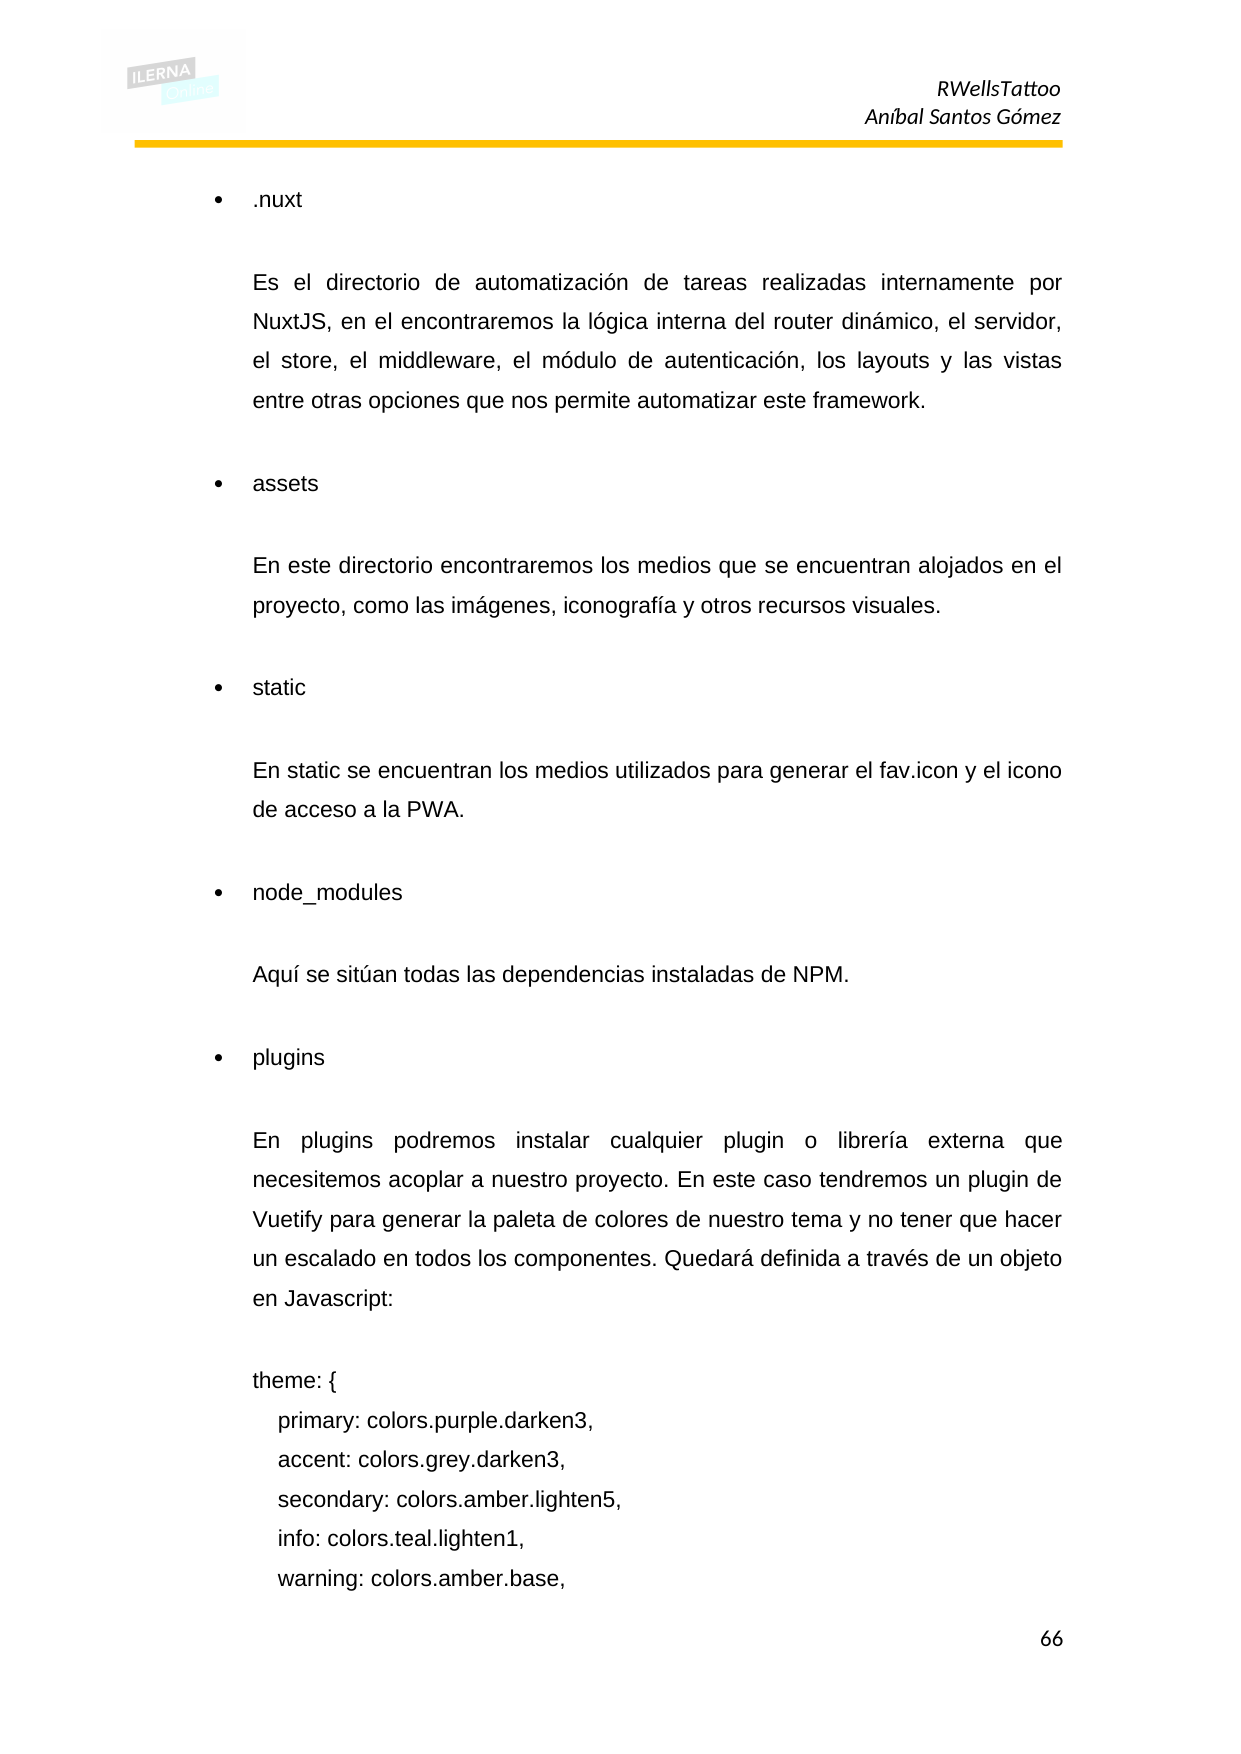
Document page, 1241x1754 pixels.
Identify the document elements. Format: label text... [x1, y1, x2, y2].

text theme: { [252, 1367, 1063, 1393]
list .nuxt [215, 186, 1063, 212]
text info: colors.teal.lighten1, [252, 1525, 1063, 1551]
text En plugins podremos instalar cualquier plugin o librería externa que necesitemos acoplar a nuestro proyecto. En este caso tendremos un plugin de Vuetify para generar la paleta de colores de nuestro tema y no tener que hacer un escalado en todos los componentes. Quedará definida a través de un objeto en Javascript: [252, 1127, 1063, 1311]
text secondary: colors.amber.lighten5, [252, 1486, 1063, 1512]
text Es el directorio de automatización de tareas realizadas internamente por NuxtJS, en el encontraremos la lógica interna del router dinámico, el servidor, el store, el middleware, el módulo de autenticación, los layouts y las vistas entre otras opciones que nos permite automatizar este framework. [252, 268, 1063, 413]
text En este directorio encontraremos los medios que se encuentran alojados en el proyecto, como las imágenes, iconografía y otros recursos visuales. [252, 552, 1063, 618]
text accent: colors.grey.darken3, [252, 1446, 1063, 1472]
list plugins [215, 1044, 1063, 1070]
list static [215, 674, 1063, 701]
text primary: colors.purple.darken3, [252, 1407, 1063, 1433]
text Aquí se sitúan todas las dependencias instaladas de NPM. [252, 961, 1063, 988]
list node_modules [215, 879, 1063, 905]
text warning: colors.amber.base, [252, 1564, 1063, 1591]
text En static se encuentran los medios utilizados para generar el fav.icon y el icono de acceso a la PWA. [252, 757, 1063, 823]
list assets [215, 469, 1063, 496]
